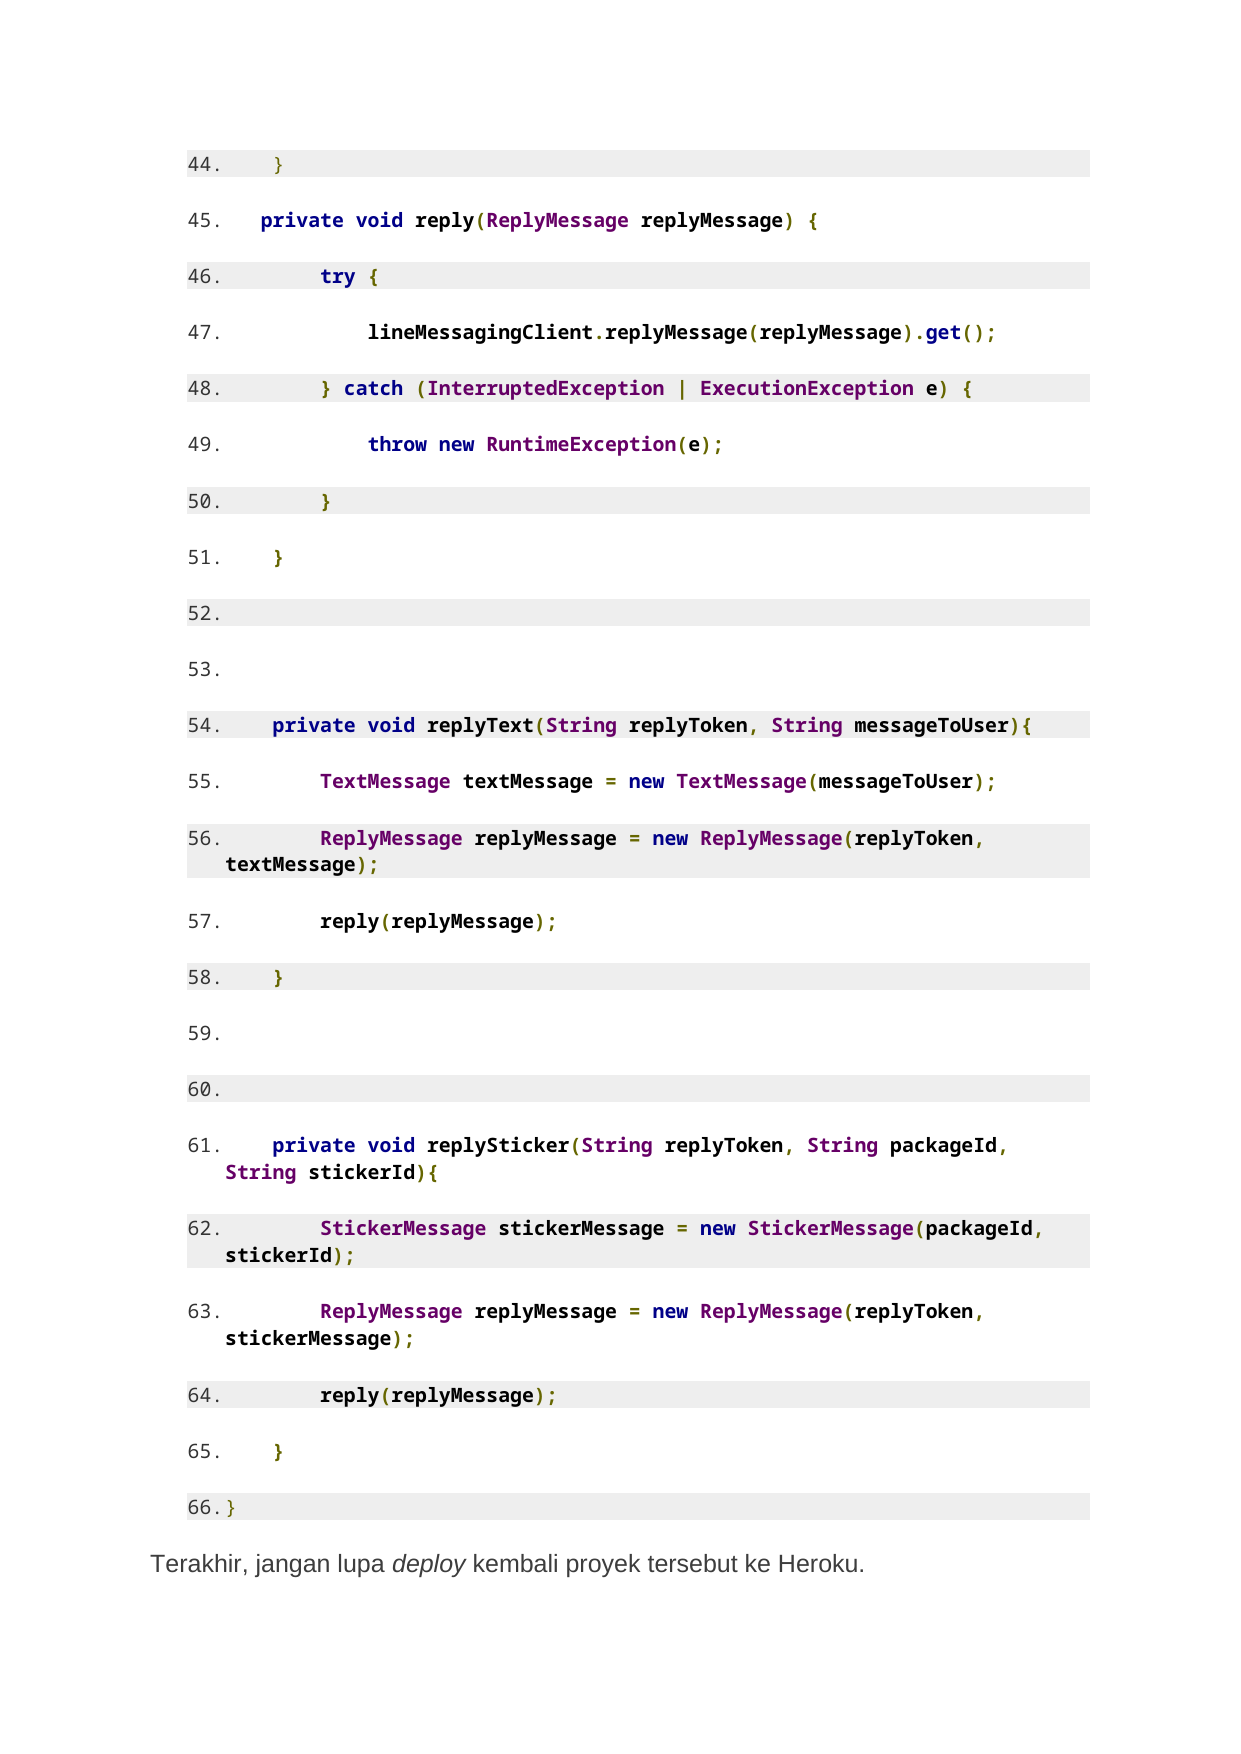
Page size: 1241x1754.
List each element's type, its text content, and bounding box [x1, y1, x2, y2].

list TextMessage textMessage = new TextMessage(messageToUser); [187, 768, 1090, 794]
list } [187, 1437, 1090, 1464]
list reply(replyMessage); [187, 1381, 1090, 1408]
list } catch (InterruptedException | ExecutionException e) { [187, 374, 1090, 402]
text Terakhir, jangan lupa deploy kembali proyek tersebut ke Heroku. [150, 1549, 1090, 1578]
list } [187, 543, 1090, 570]
list } [187, 963, 1090, 990]
list } [187, 150, 1090, 177]
list lineMessagingClient.replyMessage(replyMessage).get(); [187, 318, 1090, 345]
list reply(replyMessage); [187, 907, 1090, 934]
list try { [187, 262, 1090, 289]
list StickerMessage stickerMessage = new StickerMessage(packageId, stickerId); [187, 1214, 1090, 1268]
list } [187, 1493, 1090, 1520]
list private void replySticker(String replyToken, String packageId, String stickerId){ [187, 1131, 1090, 1185]
list throw new RuntimeException(e); [187, 431, 1090, 458]
list ReplyMessage replyMessage = new ReplyMessage(replyToken, stickerMessage); [187, 1298, 1090, 1352]
list private void replyText(String replyToken, String messageToUser){ [187, 711, 1090, 738]
list } [187, 487, 1090, 514]
list private void reply(ReplyMessage replyMessage) { [187, 206, 1090, 233]
list ReplyMessage replyMessage = new ReplyMessage(replyToken, textMessage); [187, 824, 1090, 878]
